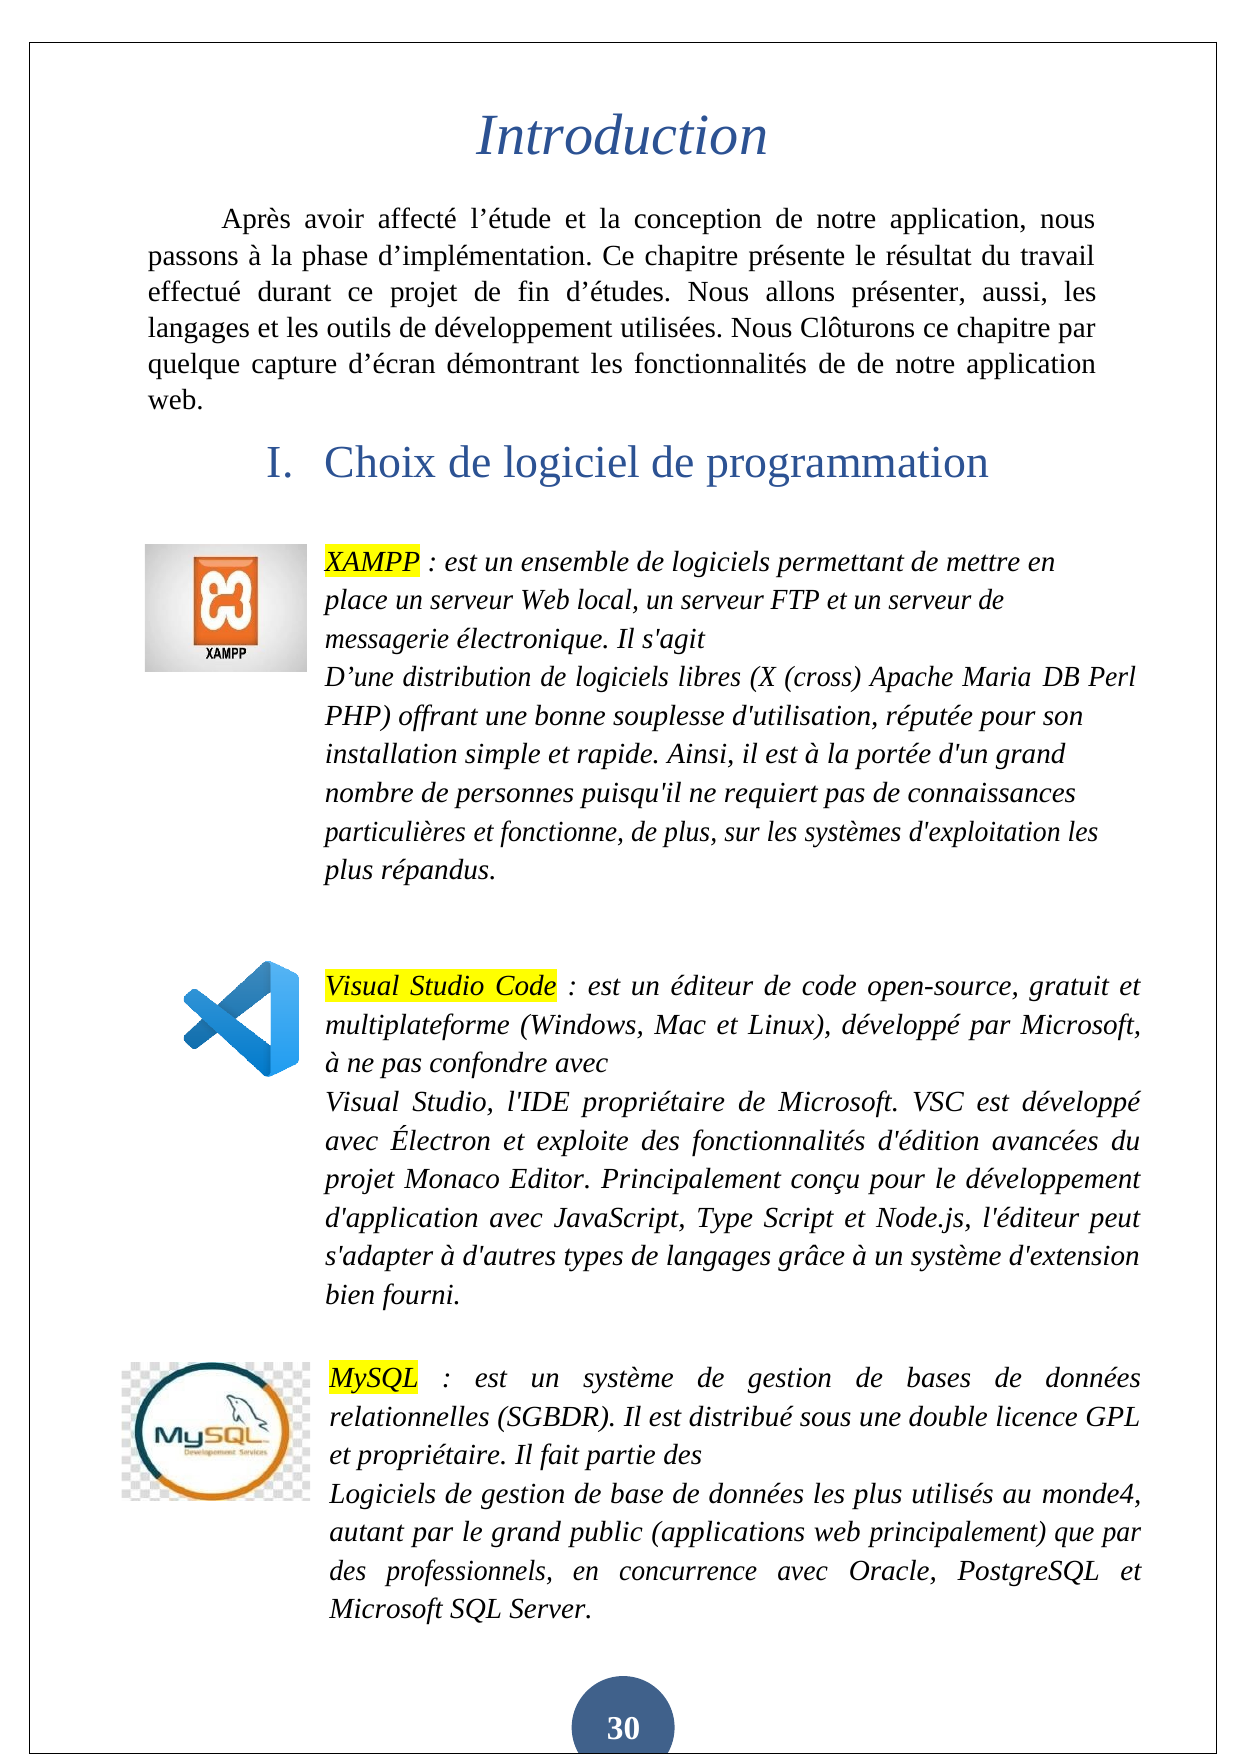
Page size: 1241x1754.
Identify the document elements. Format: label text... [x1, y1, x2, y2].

text D’une distribution de logiciels libres (X (cross) Apache Maria DB Perl PHP) offrant une bonne souplesse d'utilisation, réputée pour son installation simple et rapide. Ainsi, il est à la portée d'un grand nombre de personnes puisqu'il ne requiert pas de connaissances particulières et fonctionne, de plus, sur les systèmes d'exploitation les plus répandus. [324, 659, 1138, 886]
picture [121, 1362, 311, 1501]
subtitle Choix de logiciel de programmation [267, 435, 1216, 487]
picture [183, 961, 299, 1077]
text XAMPP : est un ensemble de logiciels permettant de mettre en place un serveur Web local, un serveur FTP et un serveur de messagerie électronique. Il s'agit [324, 544, 1113, 654]
subtitle Introduction [152, 100, 1092, 167]
text MySQL : est un système de gestion de bases de données relationnelles (SGBDR). Il est distribué sous une double licence GPL et propriétaire. Il fait partie des [329, 1360, 1141, 1471]
picture [144, 544, 307, 672]
text Visual Studio, l'IDE propriétaire de Microsoft. VSC est développé avec Électron et exploite des fonctionnalités d'édition avancées du projet Monaco Editor. Principalement conçu pour le développement d'application avec JavaScript, Type Script et Node.js, l'éditeur peut s'adapter à d'autres types de langages grâce à un système d'extension bien fourni. [325, 1084, 1141, 1310]
text Logiciels de gestion de base de données les plus utilisés au monde4, autant par le grand public (applications web principalement) que par des professionnels, en concurrence avec Oracle, PostgreSQL et Microsoft SQL Server. [329, 1476, 1141, 1625]
text Visual Studio Code : est un éditeur de code open-source, gratuit et multiplateforme (Windows, Mac et Linux), développé par Microsoft, à ne pas confondre avec [325, 968, 1141, 1079]
text Après avoir affecté l’étude et la conception de notre application, nous passons à la phase d’implémentation. Ce chapitre présente le résultat du travail effectué durant ce projet de fin d’études. Nous allons présenter, aussi, les langages et les outils de développement utilisées. Nous Clôturons ce chapitre par quelque capture d’écran démontrant les fonctionnalités de de notre application web. [148, 202, 1096, 416]
